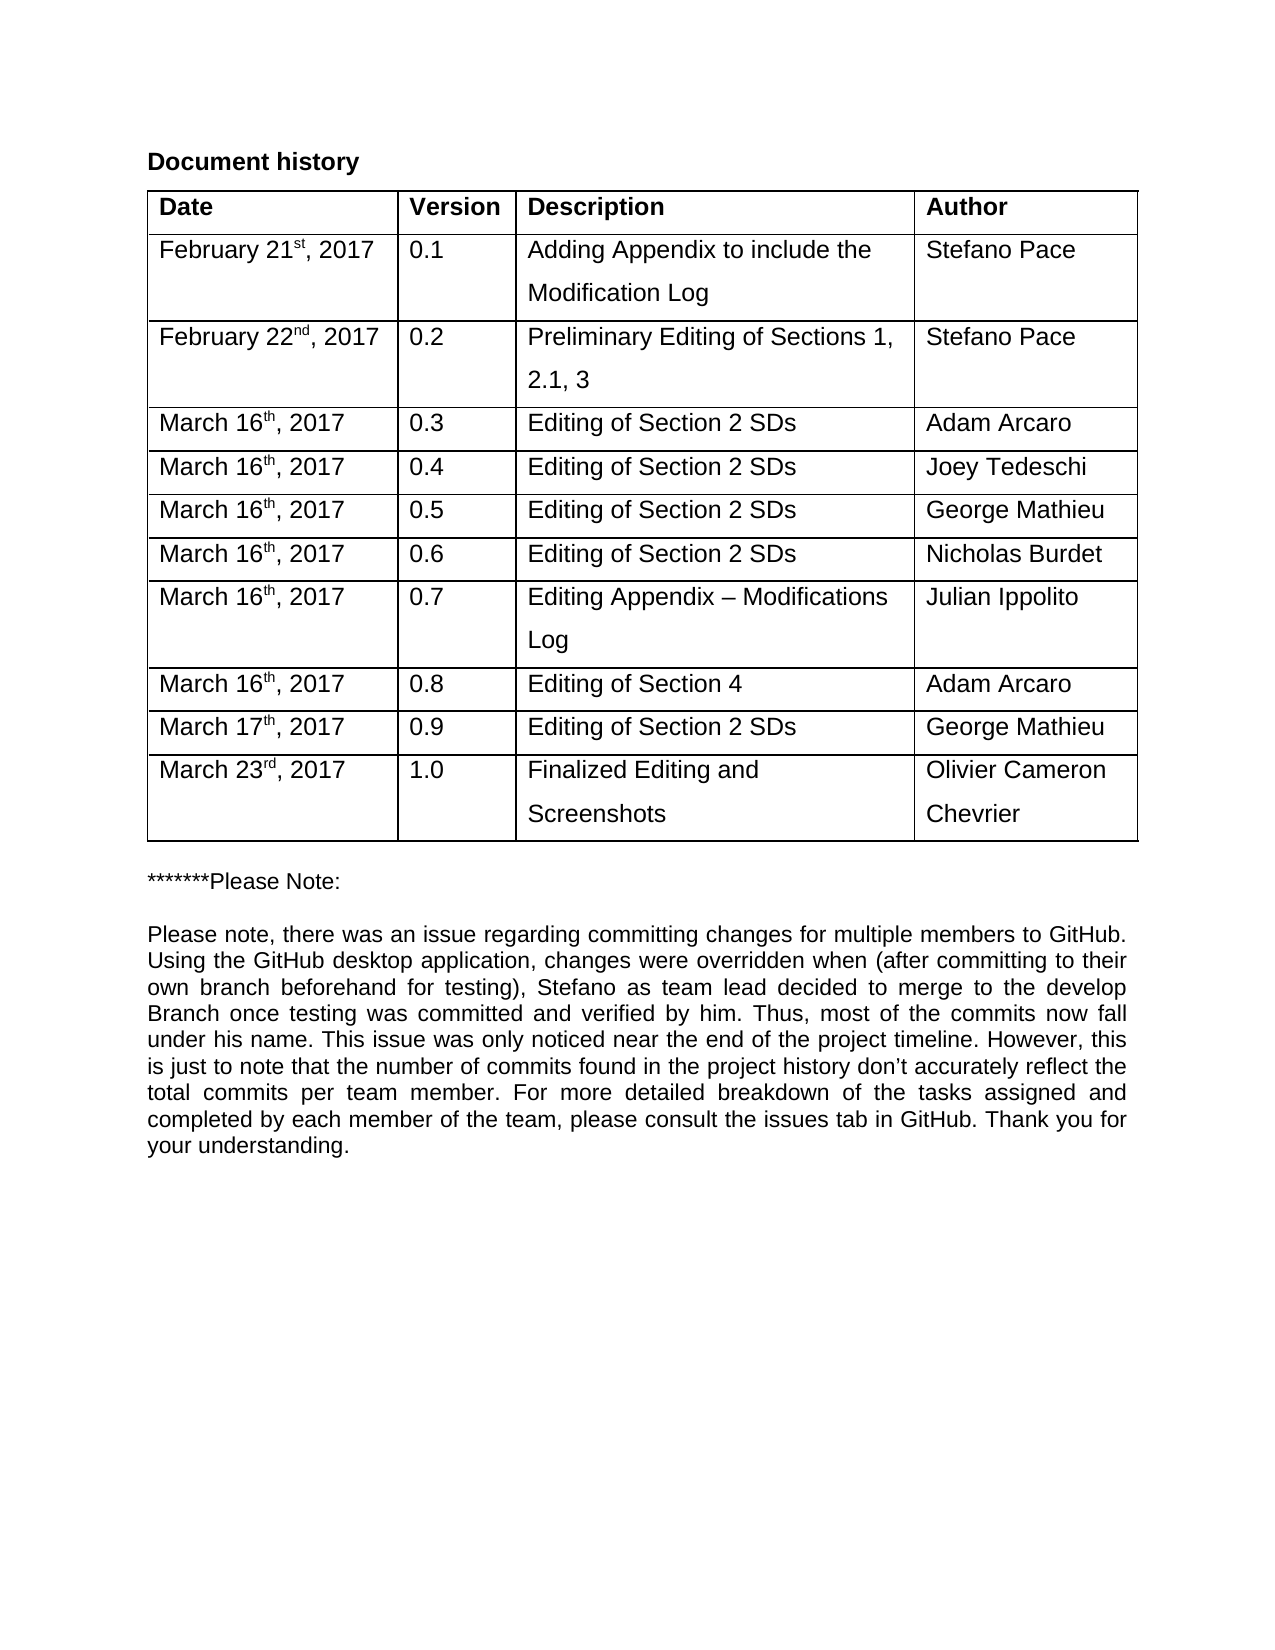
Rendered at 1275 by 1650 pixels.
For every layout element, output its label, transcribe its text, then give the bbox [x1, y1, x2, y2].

table_cell Editing of Section 2 SDs [517, 495, 914, 537]
table_header Description [517, 192, 914, 233]
table_cell 0.9 [399, 712, 515, 754]
table_cell Adam Arcaro [915, 669, 1137, 710]
table_cell March 16th, 2017 [148, 495, 397, 537]
table_cell Adding Appendix to include the Modification Log [517, 235, 914, 320]
table_cell Editing Appendix – Modifications Log [517, 582, 914, 667]
table_cell 0.6 [399, 539, 515, 580]
table_cell March 16th, 2017 [148, 668, 397, 710]
table_cell Editing of Section 4 [517, 669, 914, 710]
table_cell 0.2 [399, 322, 515, 407]
table_cell February 21st, 2017 [148, 235, 397, 320]
table_cell March 16th, 2017 [148, 451, 397, 493]
table_cell George Mathieu [915, 712, 1137, 754]
table_cell March 16th, 2017 [148, 408, 397, 450]
table_cell March 16th, 2017 [148, 581, 397, 667]
table_cell 0.8 [399, 669, 515, 710]
table_cell 1.0 [399, 756, 515, 840]
table_cell Olivier Cameron Chevrier [915, 756, 1137, 840]
table_cell Joey Tedeschi [915, 452, 1137, 493]
table_cell March 16th, 2017 [148, 538, 397, 580]
table_cell 0.4 [399, 452, 515, 493]
table_cell 0.5 [399, 495, 515, 537]
table_cell March 23rd, 2017 [148, 755, 397, 840]
table_cell Editing of Section 2 SDs [517, 539, 914, 580]
text Document history [147, 147, 1128, 176]
table_cell Adam Arcaro [915, 408, 1137, 450]
table_cell Nicholas Burdet [915, 539, 1137, 580]
table_cell March 17th, 2017 [148, 711, 397, 754]
table_cell George Mathieu [915, 495, 1137, 537]
table_cell Julian Ippolito [915, 582, 1137, 667]
table_cell Preliminary Editing of Sections 1, 2.1, 3 [517, 322, 914, 407]
table_header Author [915, 192, 1137, 233]
table_cell Stefano Pace [915, 235, 1137, 320]
table_cell Stefano Pace [915, 322, 1137, 407]
text *******Please Note: [147, 868, 1128, 895]
table_header Date [148, 192, 397, 233]
table_cell February 22nd, 2017 [148, 321, 397, 407]
table_cell Editing of Section 2 SDs [517, 408, 914, 450]
table_cell 0.3 [399, 408, 515, 450]
table_cell Editing of Section 2 SDs [517, 712, 914, 754]
table_cell Editing of Section 2 SDs [517, 452, 914, 493]
table_cell 0.7 [399, 582, 515, 667]
table_cell 0.1 [399, 235, 515, 320]
table_header Version [399, 192, 515, 233]
table_cell Finalized Editing and Screenshots [517, 756, 914, 840]
text Please note, there was an issue regarding committing changes for multiple members to GitHub. Using the GitHub desktop application, changes were overridden when (after committing to their own branch beforehand for testing), Stefano as team lead decided to merge to the develop Branch once testing was committed and verified by him. Thus, most of the commits now fall under his name. This issue was only noticed near the end of the project timeline. However, this is just to note that the number of commits found in the project history don’t accurately reflect the total commits per team member. For more detailed breakdown of the tasks assigned and completed by each member of the team, please consult the issues tab in GitHub. Thank you for your understanding. [147, 921, 1128, 1158]
